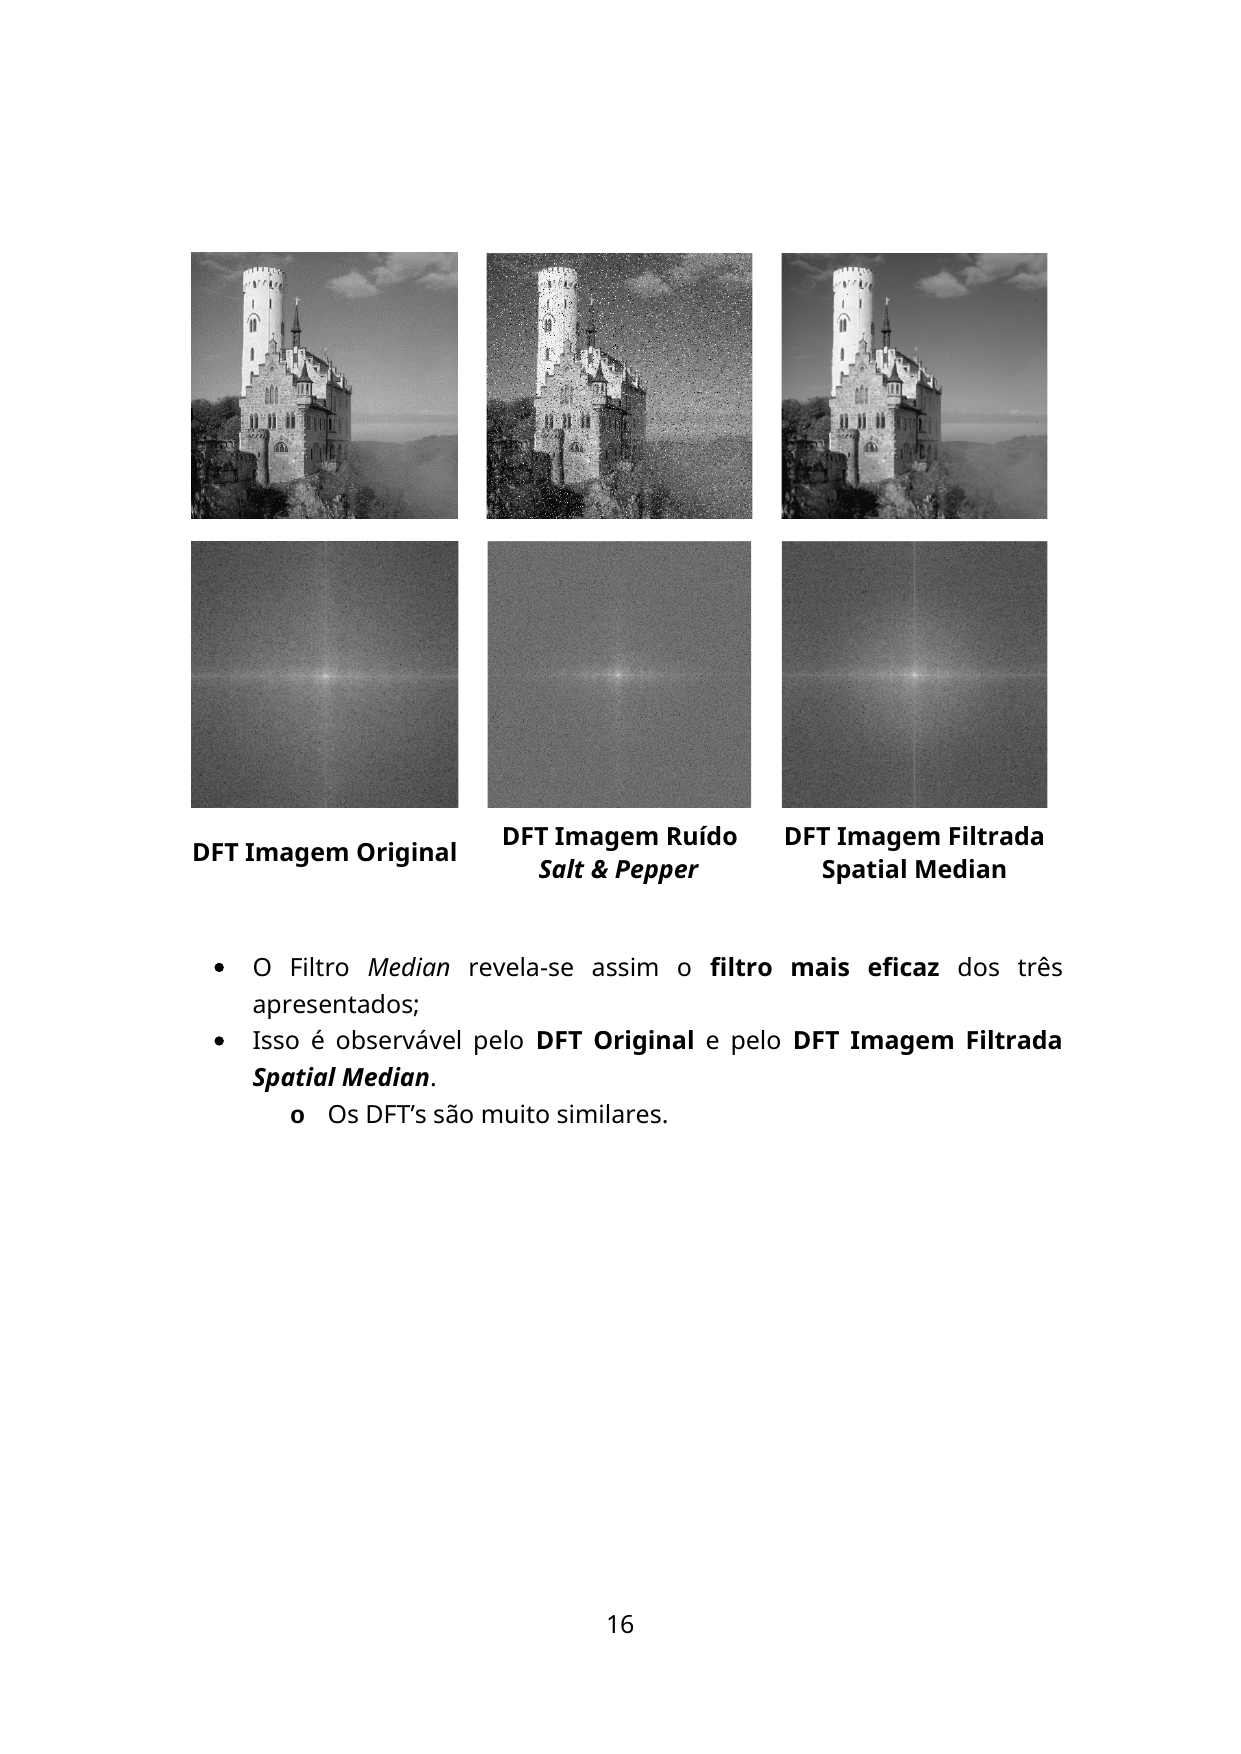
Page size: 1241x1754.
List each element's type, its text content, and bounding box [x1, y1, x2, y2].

table_cell DFT Imagem Ruído Salt & Pepper [472, 814, 767, 890]
table_header [472, 237, 767, 535]
table_cell DFT Imagem Original [177, 814, 472, 890]
table_cell [472, 535, 767, 814]
table_header [177, 237, 472, 535]
picture [781, 253, 1048, 519]
picture [191, 252, 458, 519]
list O Filtro Median revela-se assim o filtro mais eficaz dos três apresentados; [215, 949, 1063, 1020]
picture [781, 541, 1048, 808]
picture [486, 253, 753, 519]
table_cell [177, 535, 472, 814]
table_cell [767, 535, 1062, 814]
table_cell DFT Imagem Filtrada Spatial Median [767, 814, 1062, 890]
picture [487, 541, 752, 808]
list Os DFT’s são muito similares. [290, 1097, 1063, 1131]
table_header [767, 237, 1062, 535]
list Isso é observável pelo DFT Original e pelo DFT Imagem Filtrada Spatial Median. [215, 1023, 1063, 1094]
picture [191, 541, 459, 808]
